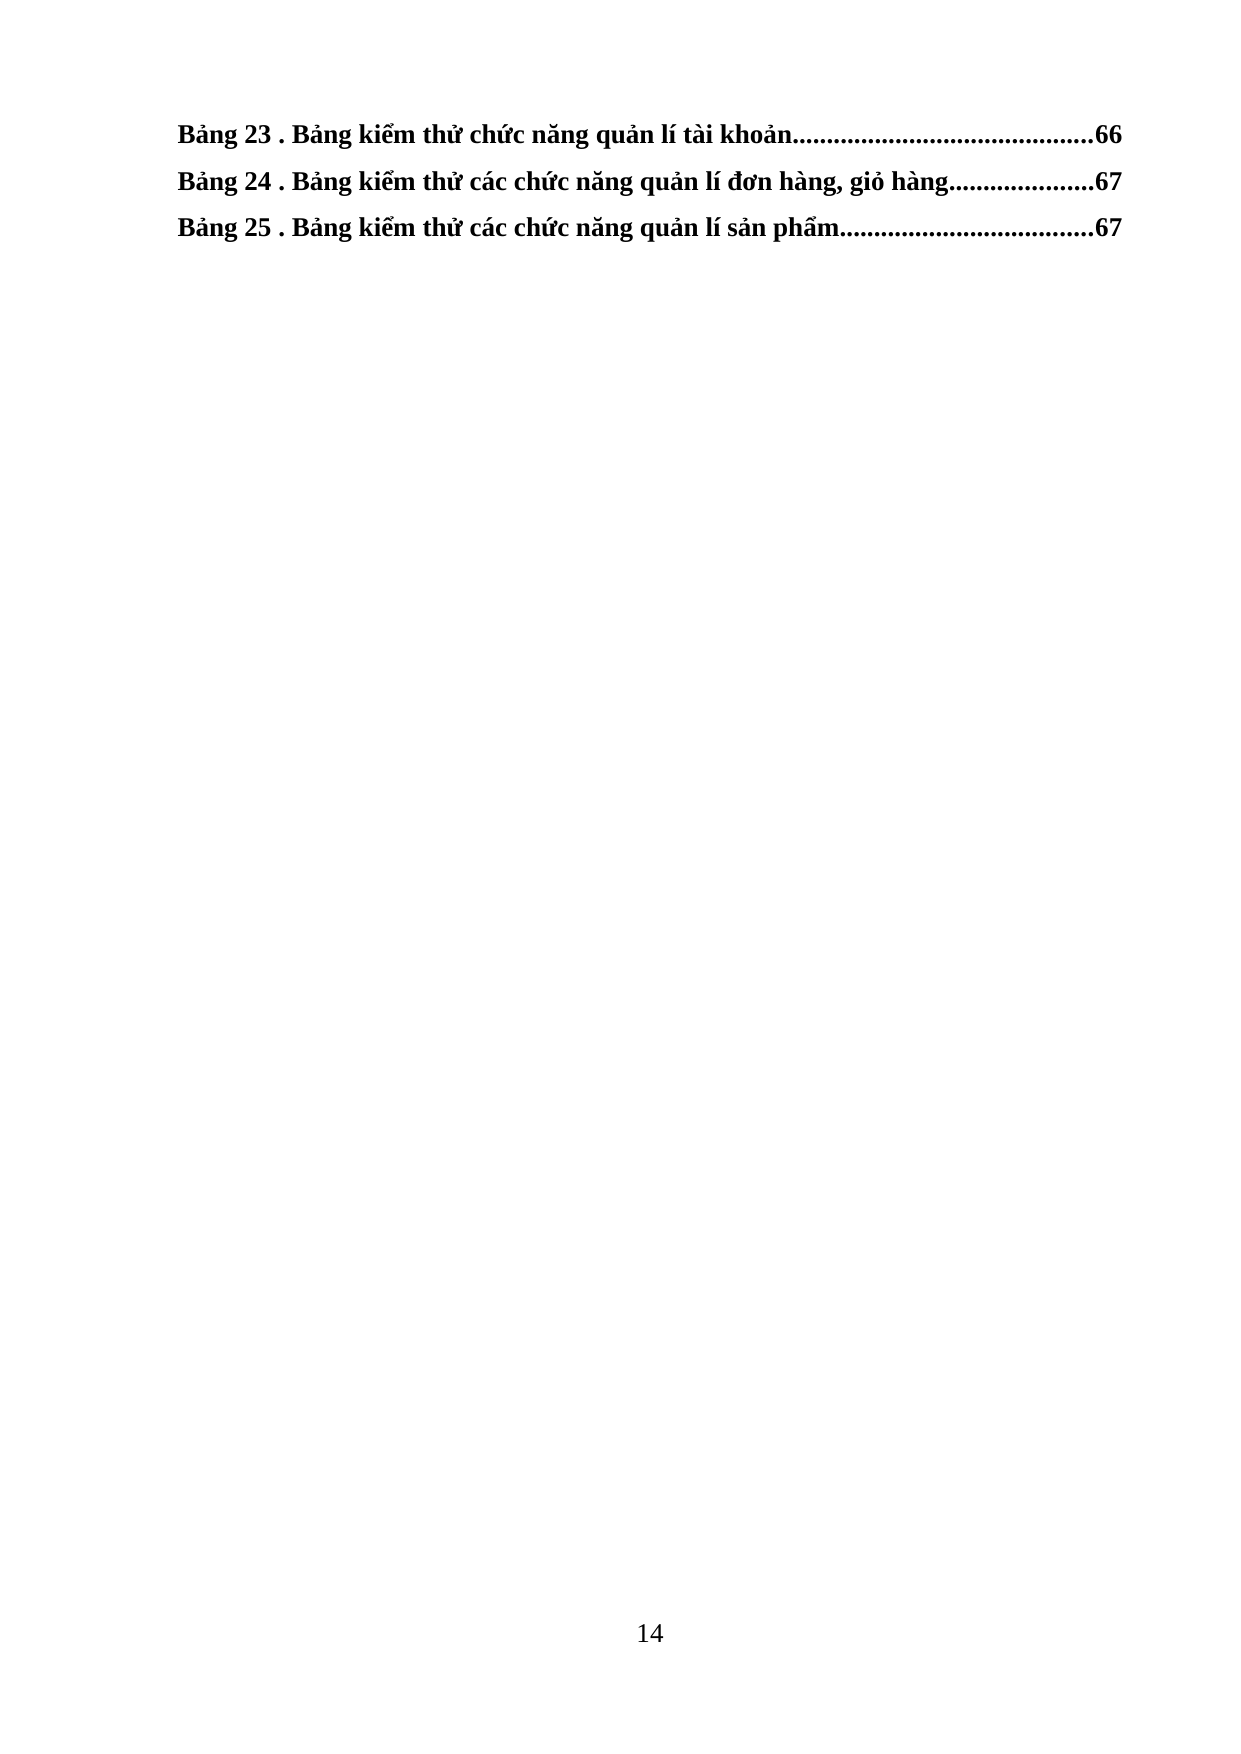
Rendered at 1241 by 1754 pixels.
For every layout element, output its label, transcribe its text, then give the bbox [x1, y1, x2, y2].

text Bảng 23 . Bảng kiểm thử chức năng quản lí tài khoản 66 [177, 118, 1122, 149]
text Bảng 25 . Bảng kiểm thử các chức năng quản lí sản phẩm 67 [177, 211, 1122, 243]
text Bảng 24 . Bảng kiểm thử các chức năng quản lí đơn hàng, giỏ hàng 67 [177, 165, 1122, 196]
